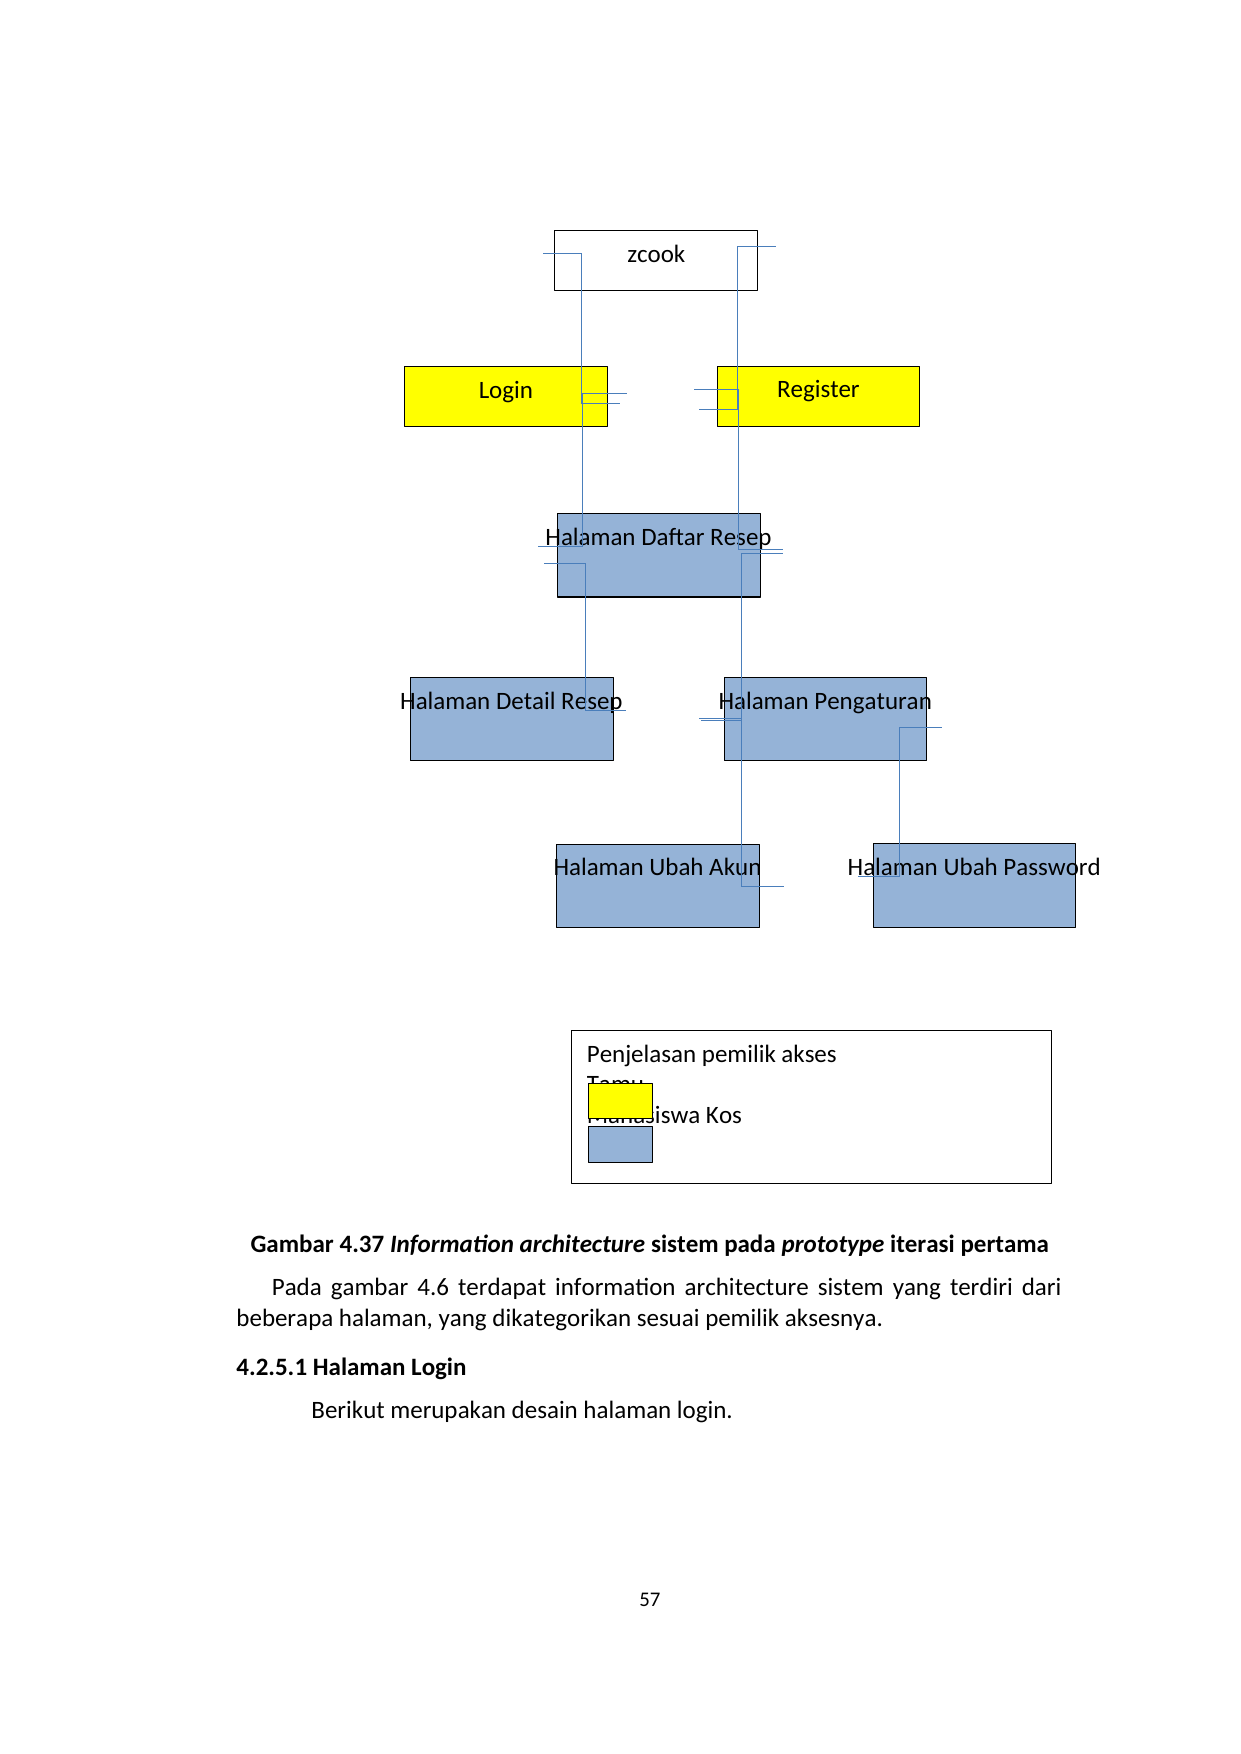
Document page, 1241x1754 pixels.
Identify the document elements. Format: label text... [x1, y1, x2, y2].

text Berikut merupakan desain halaman login. [236, 1394, 1063, 1424]
subtitle Halaman Login [236, 1351, 1063, 1381]
text Pada gambar 4.6 terdapat information architecture sistem yang terdiri dari beberapa halaman, yang dikategorikan sesuai pemilik aksesnya. [236, 1271, 1063, 1332]
